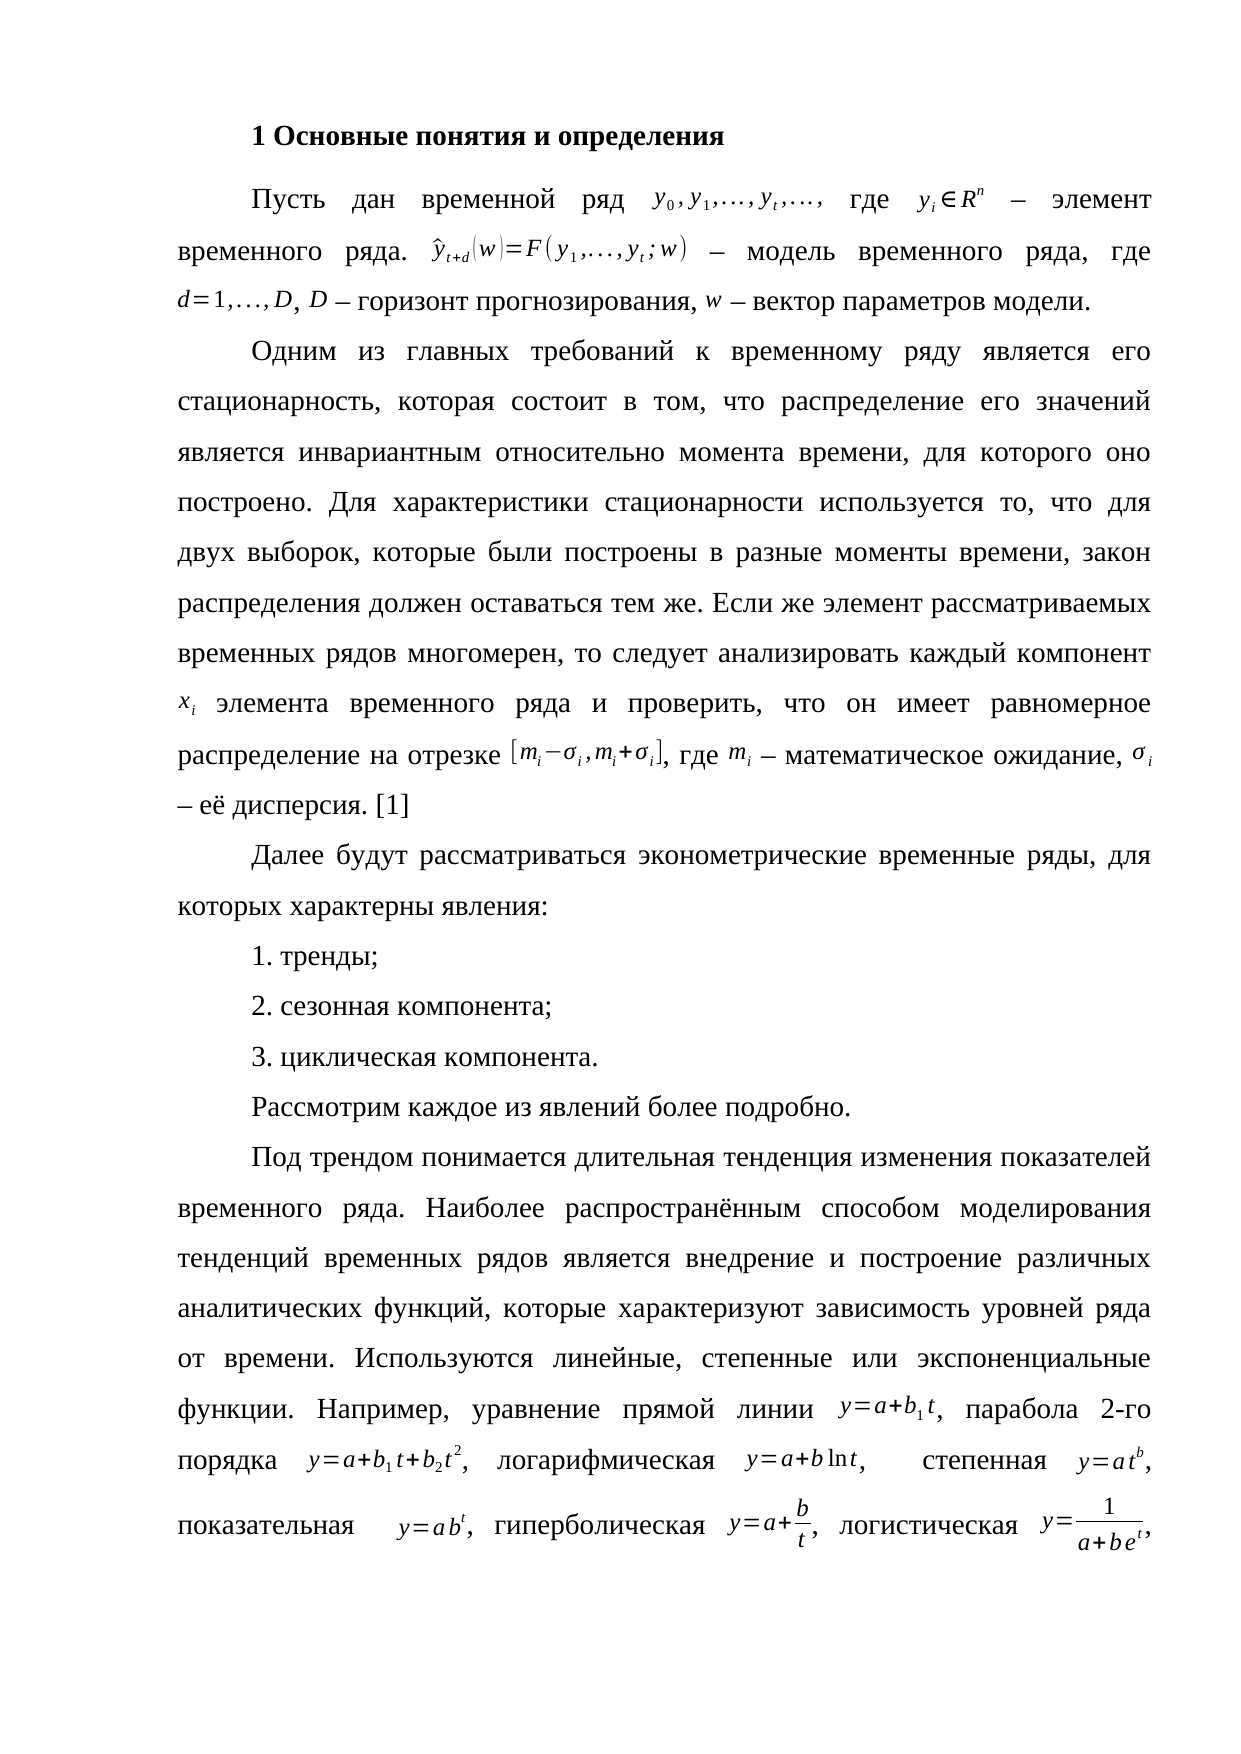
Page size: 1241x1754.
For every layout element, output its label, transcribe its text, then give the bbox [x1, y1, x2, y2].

text 3. циклическая компонента. [177, 1039, 1152, 1072]
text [177, 1139, 1152, 1555]
text 2. сезонная компонента; [177, 988, 1152, 1022]
subtitle 1 Основные понятия и определения [177, 118, 1152, 152]
text Рассмотрим каждое из явлений более подробно. [177, 1089, 1152, 1123]
text Пусть дан временной ряд где – элемент временного ряда. – модель временного ряда, где , – горизонт прогнозирования, – вектор параметров модели. [177, 181, 1152, 316]
text Далее будут рассматриваться эконометрические временные ряд, для которых характерны явления: [177, 837, 1152, 921]
text Одним из главных требований к временному ряду является его стационарность, которая состоит в том, что распределение его значений является инвариантным относительно момента времени, для которого оно построено. Для характеристики стационарности используется то, что для двух выборок, которые были построены в разные моменты времени, закон распределения должен оставаться тем же. Если же элемент рассматриваемых временных рядов многомерен, то следует анализировать каждый компонент элемента временного ряда и проверить, что он имеет равномерное распределение на отрезке , где – математическое ожидание, – её дисперсия. [1] [177, 333, 1152, 821]
text 1. тренды; [177, 938, 1152, 972]
